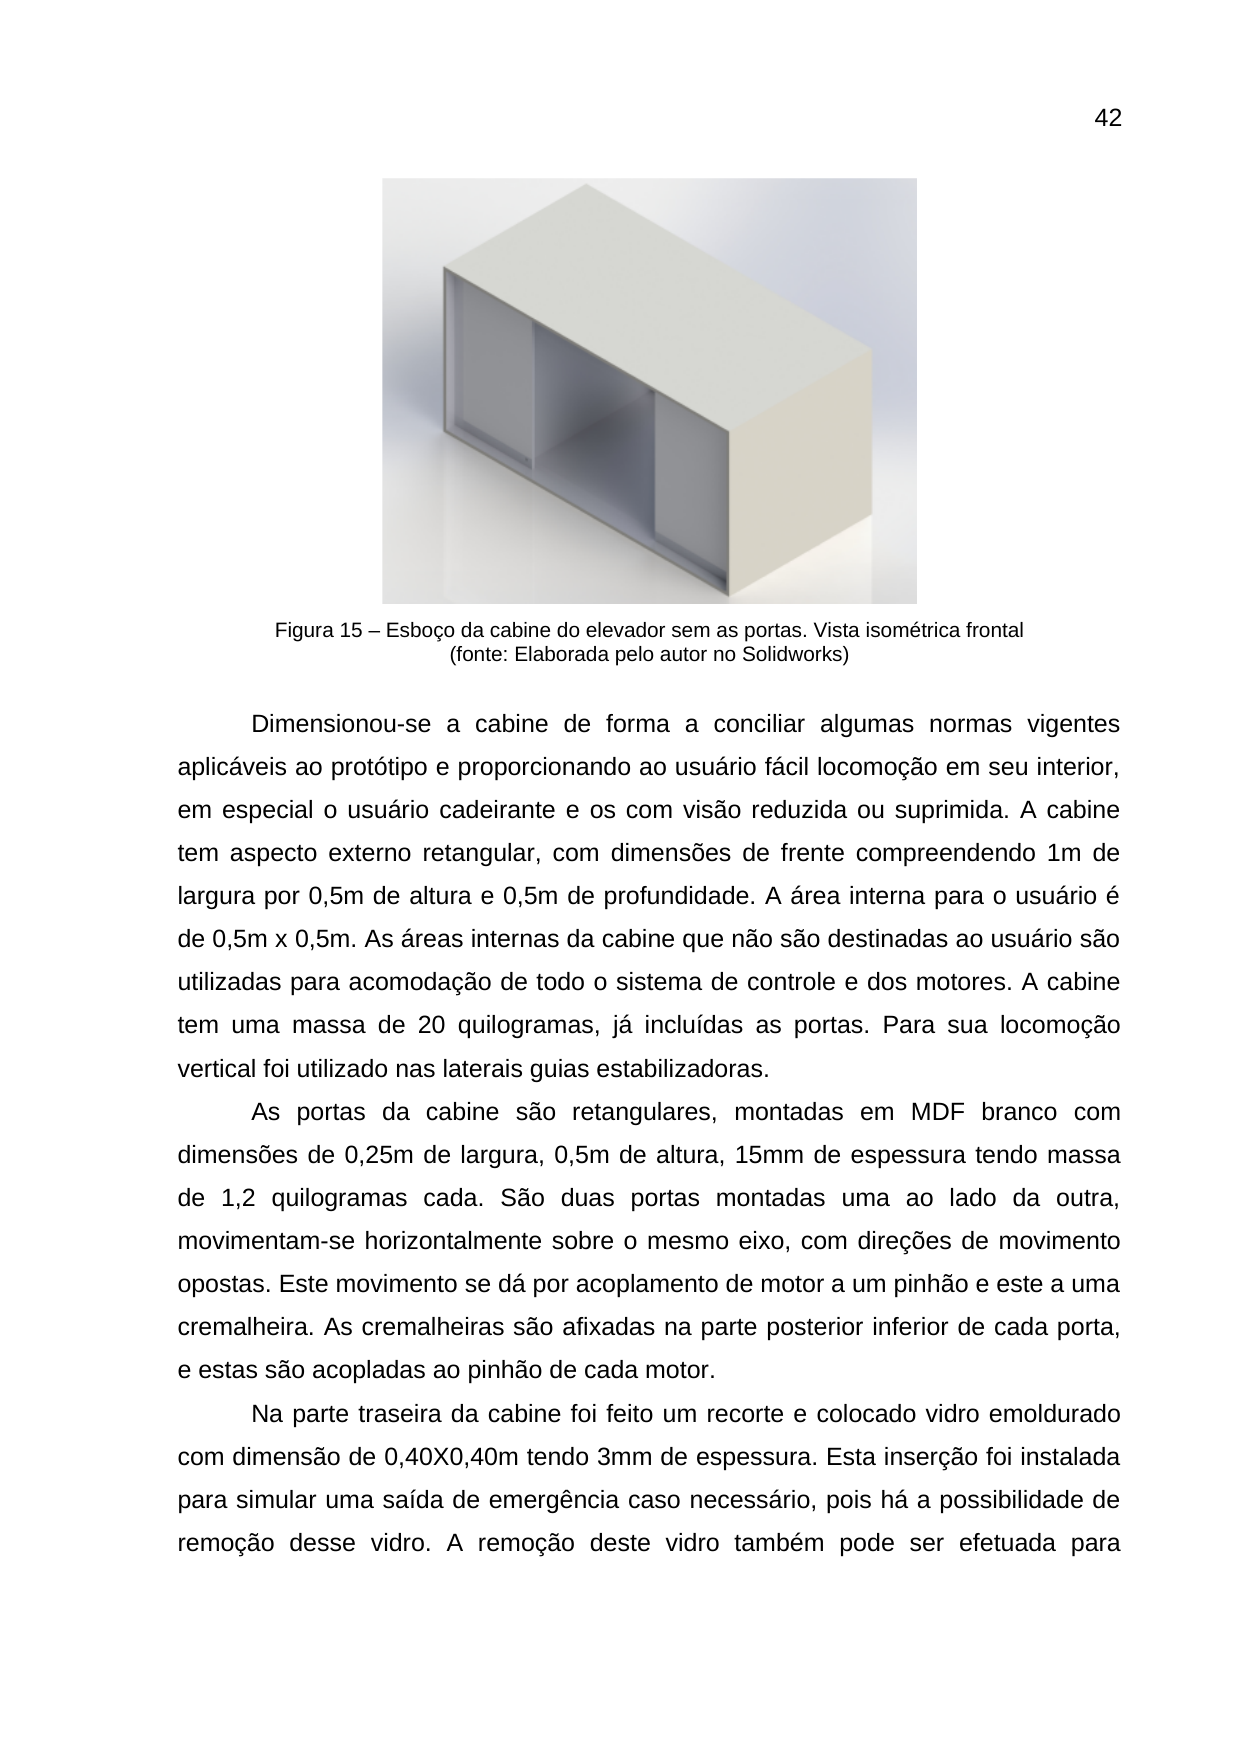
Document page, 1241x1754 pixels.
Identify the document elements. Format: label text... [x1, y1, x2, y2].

picture [382, 177, 917, 604]
text As portas da cabine são retangulares, montadas em MDF branco com dimensões de 0,25m de largura, 0,5m de altura, 15mm de espessura tendo massa de 1,2 quilogramas cada. São duas portas montadas uma ao lado da outra, movimentam-se horizontalmente sobre o mesmo eixo, com direções de movimento opostas. Este movimento se dá por acoplamento de motor a um pinhão e este a uma cremalheira. As cremalheiras são afixadas na parte posterior inferior de cada porta, e estas são acopladas ao pinhão de cada motor. [177, 1097, 1122, 1384]
text Figura 15 – Esboço da cabine do elevador sem as portas. Vista isométrica frontal [177, 618, 1122, 642]
text (fonte: Elaborada pelo autor no Solidworks) [177, 642, 1122, 666]
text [177, 1399, 1122, 1557]
text Dimensionou-se a cabine de forma a conciliar algumas normas vigentes aplicáveis ao protótipo e proporcionando ao usuário fácil locomoção em seu interior, em especial o usuário cadeirante e os com visão reduzida ou suprimida. A cabine tem aspecto externo retangular, com dimensões de frente compreendendo 1m de largura por 0,5m de altura e 0,5m de profundidade. A área interna para o usuário é de 0,5m x 0,5m. As áreas internas da cabine que não são destinadas ao usuário são utilizadas para acomodação de todo o sistema de controle e dos motores. A cabine tem uma massa de 20 quilogramas, já incluídas as portas. Para sua locomoção vertical foi utilizado nas laterais guias estabilizadoras. [177, 709, 1122, 1082]
